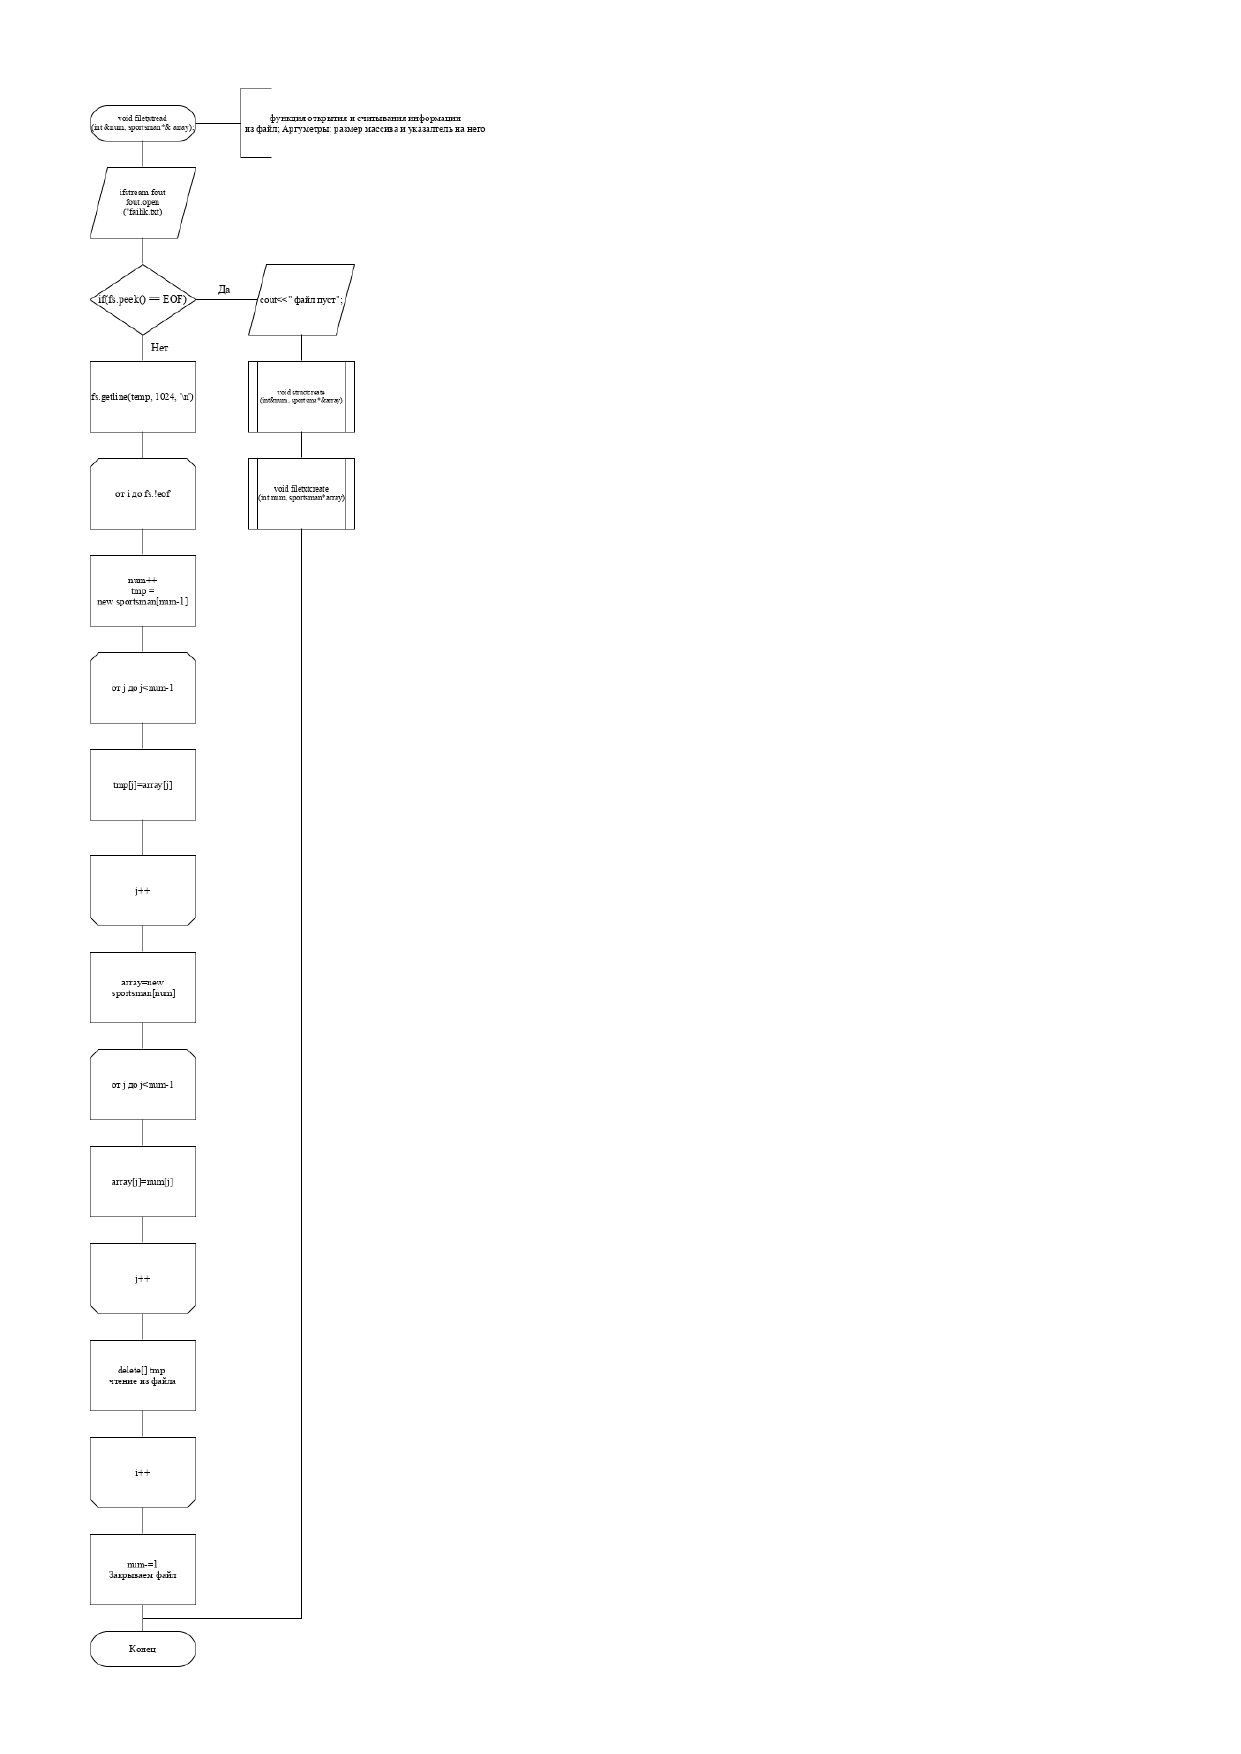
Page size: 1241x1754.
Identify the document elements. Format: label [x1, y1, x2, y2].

picture [75, 75, 503, 1679]
